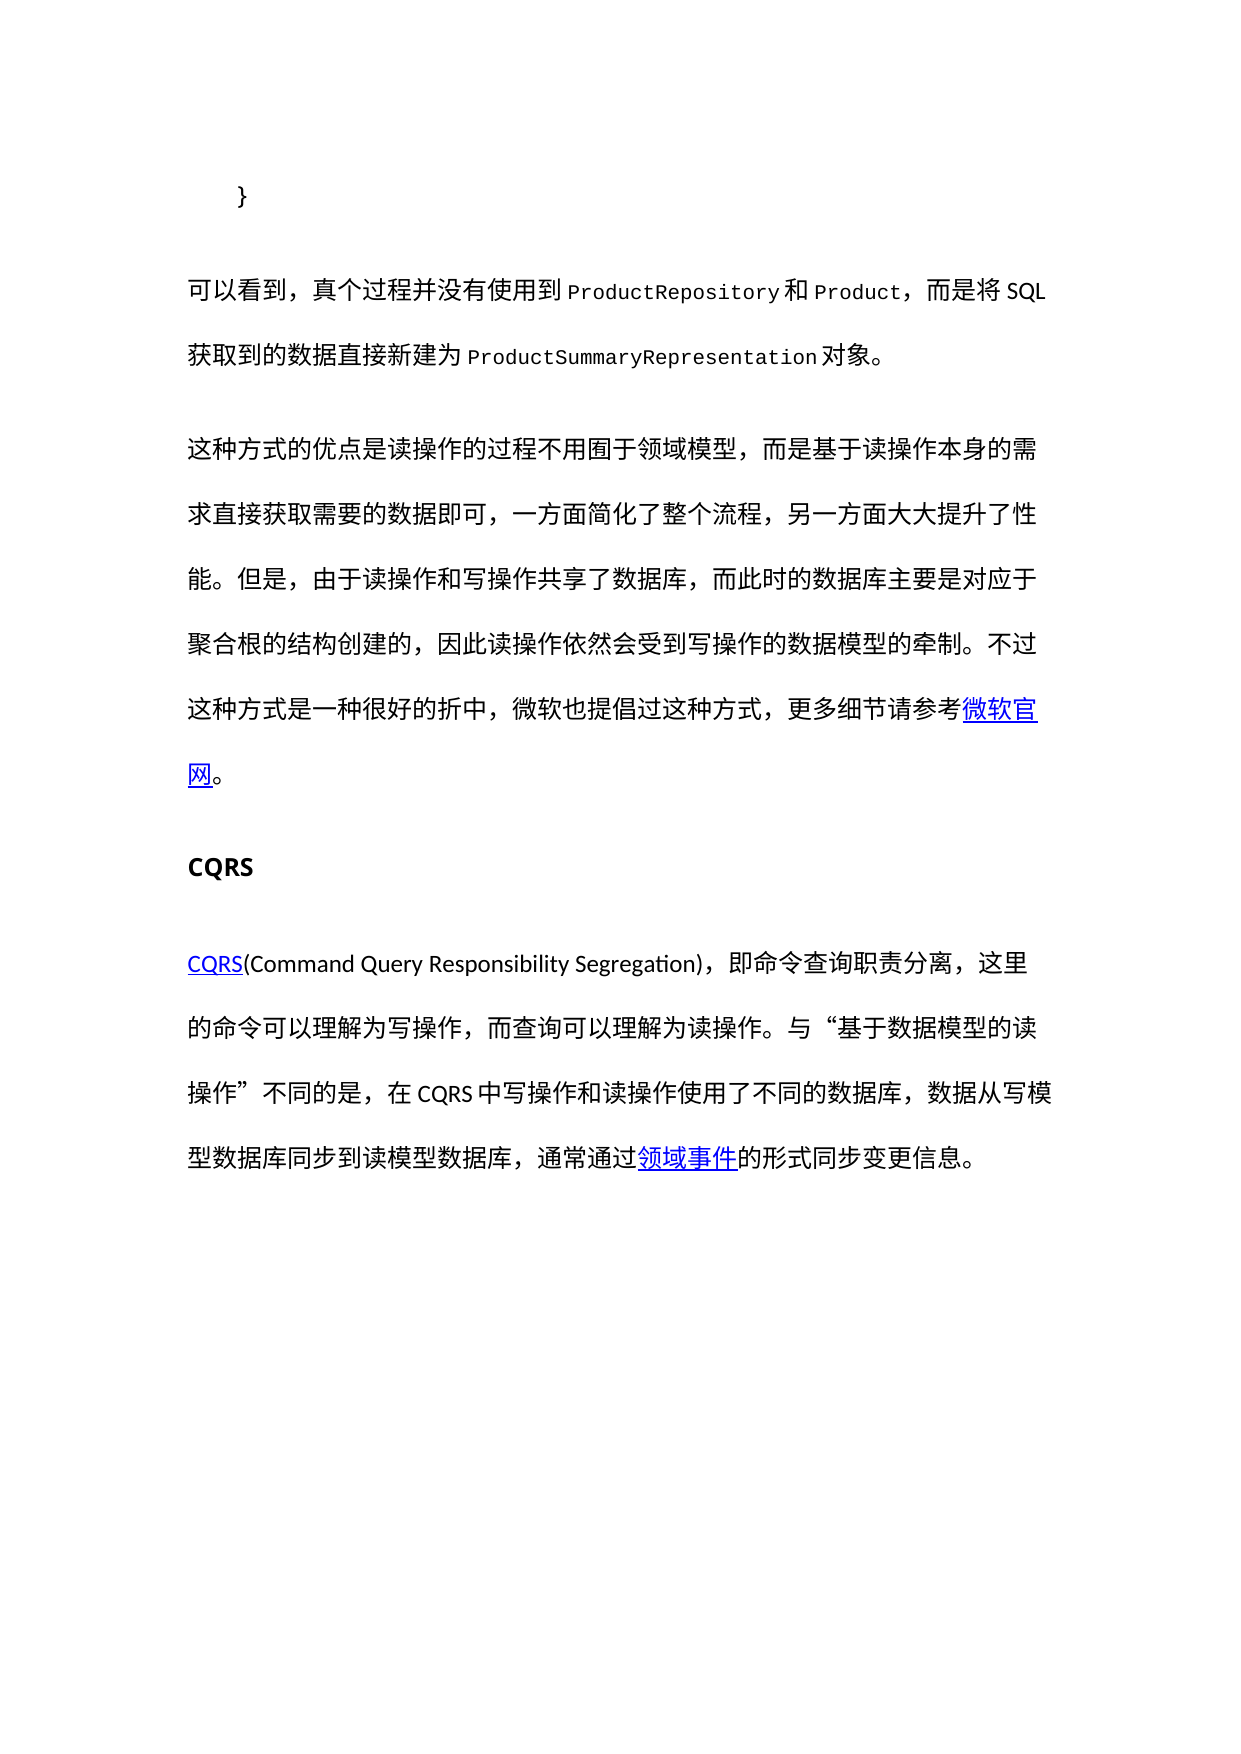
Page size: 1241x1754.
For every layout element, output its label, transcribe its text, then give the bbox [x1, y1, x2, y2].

text 可以看到，真个过程并没有使用到ProductRepository和Product，而是将SQL获取到的数据直接新建为ProductSummaryRepresentation对象。 [187, 256, 1053, 386]
text } [187, 162, 1053, 227]
subtitle CQRS [187, 834, 1053, 899]
text CQRS(Command Query Responsibility Segregation)，即命令查询职责分离，这里的命令可以理解为写操作，而查询可以理解为读操作。与“基于数据模型的读操作”不同的是，在CQRS中写操作和读操作使用了不同的数据库，数据从写模型数据库同步到读模型数据库，通常通过领域事件的形式同步变更信息。 [187, 929, 1053, 1189]
text 这种方式的优点是读操作的过程不用囿于领域模型，而是基于读操作本身的需求直接获取需要的数据即可，一方面简化了整个流程，另一方面大大提升了性能。但是，由于读操作和写操作共享了数据库，而此时的数据库主要是对应于聚合根的结构创建的，因此读操作依然会受到写操作的数据模型的牵制。不过这种方式是一种很好的折中，微软也提倡过这种方式，更多细节请参考微软官网。 [187, 415, 1053, 805]
